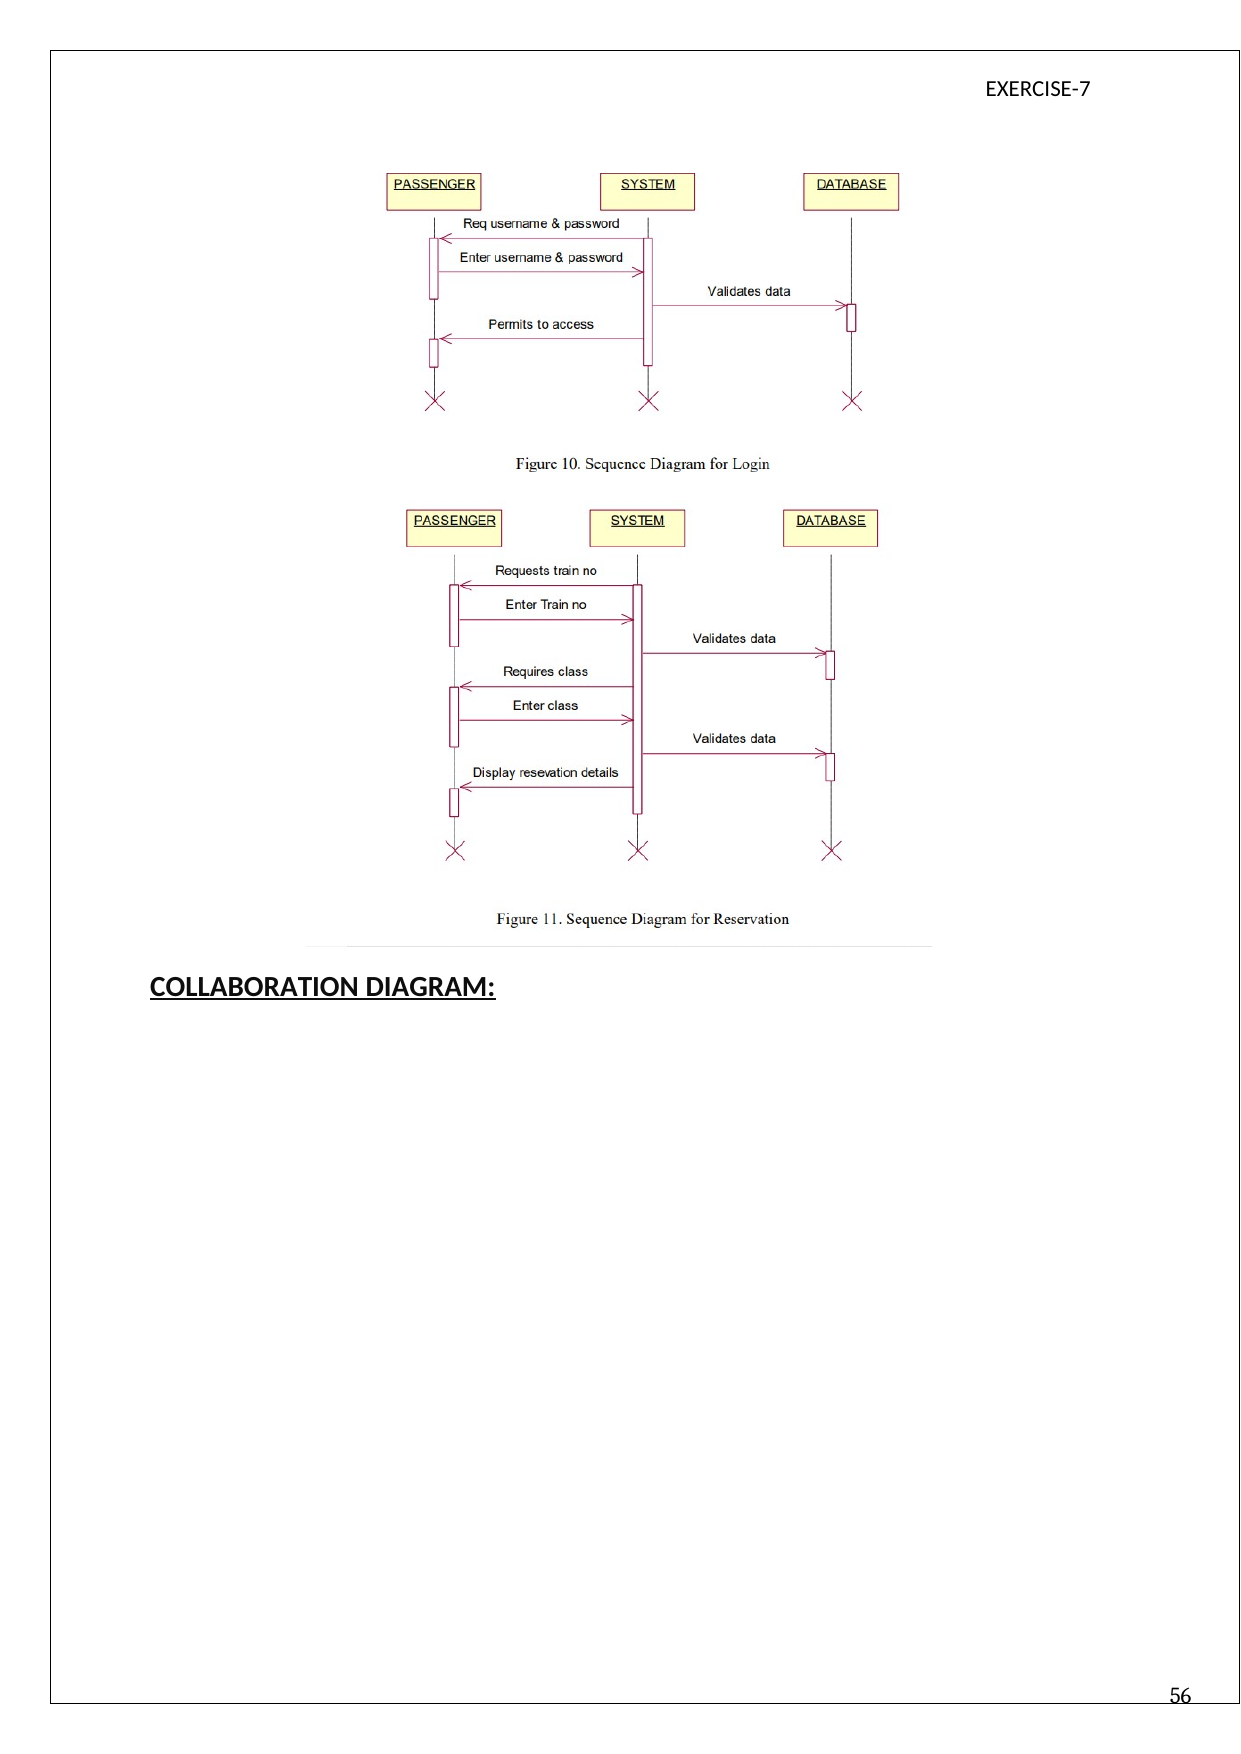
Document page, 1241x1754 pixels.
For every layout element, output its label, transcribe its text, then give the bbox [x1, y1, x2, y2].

subtitle COLLABORATION DIAGRAM: [150, 968, 1239, 1004]
picture [306, 173, 933, 947]
